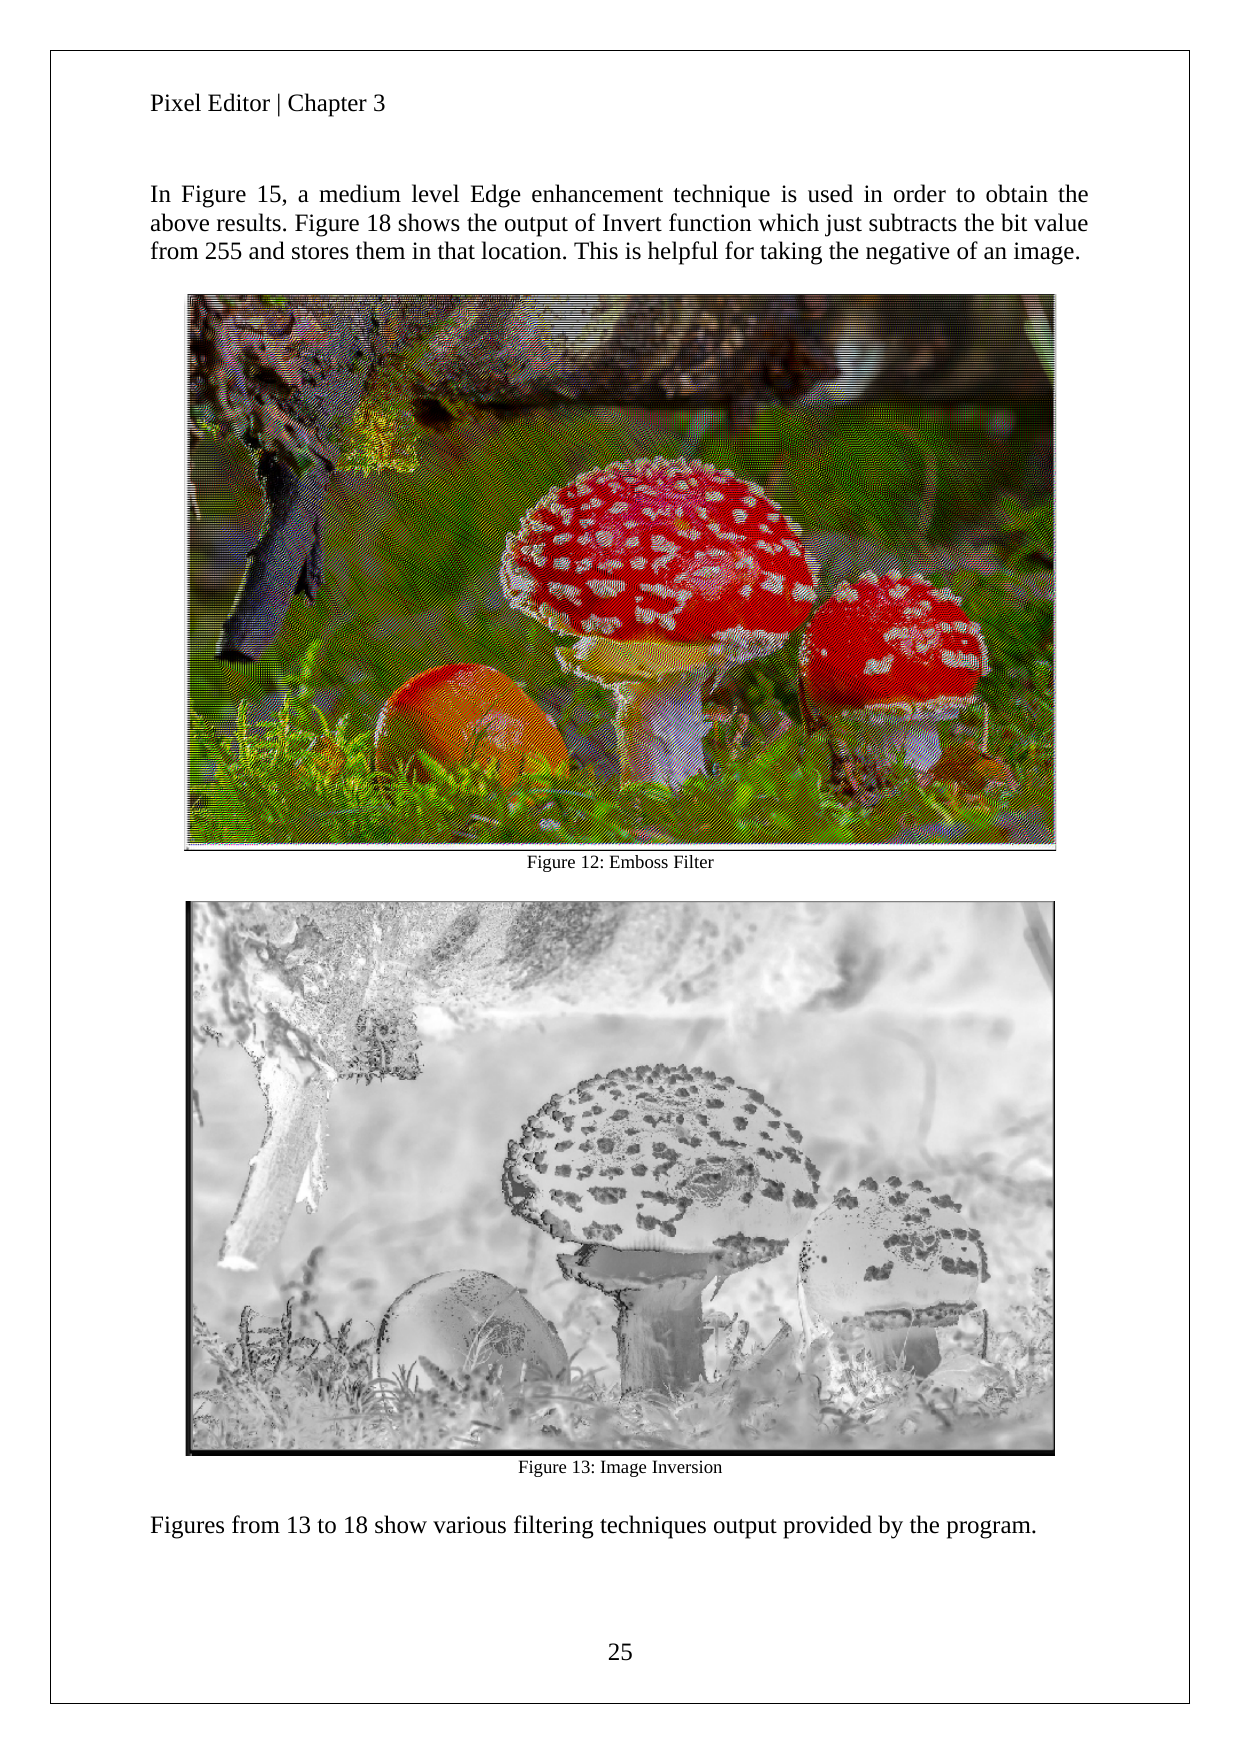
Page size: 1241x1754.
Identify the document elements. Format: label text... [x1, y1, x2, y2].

picture [185, 901, 1055, 1456]
text Figures from 13 to 18 show various filtering techniques output provided by the program. [150, 1510, 1090, 1539]
picture [183, 293, 1057, 851]
text In Figure 15, a medium level Edge enhancement technique is used in order to obtain the above results. Figure 18 shows the output of Invert function which just subtracts the bit value from 255 and stores them in that location. This is helpful for taking the negative of an image. [150, 179, 1090, 265]
